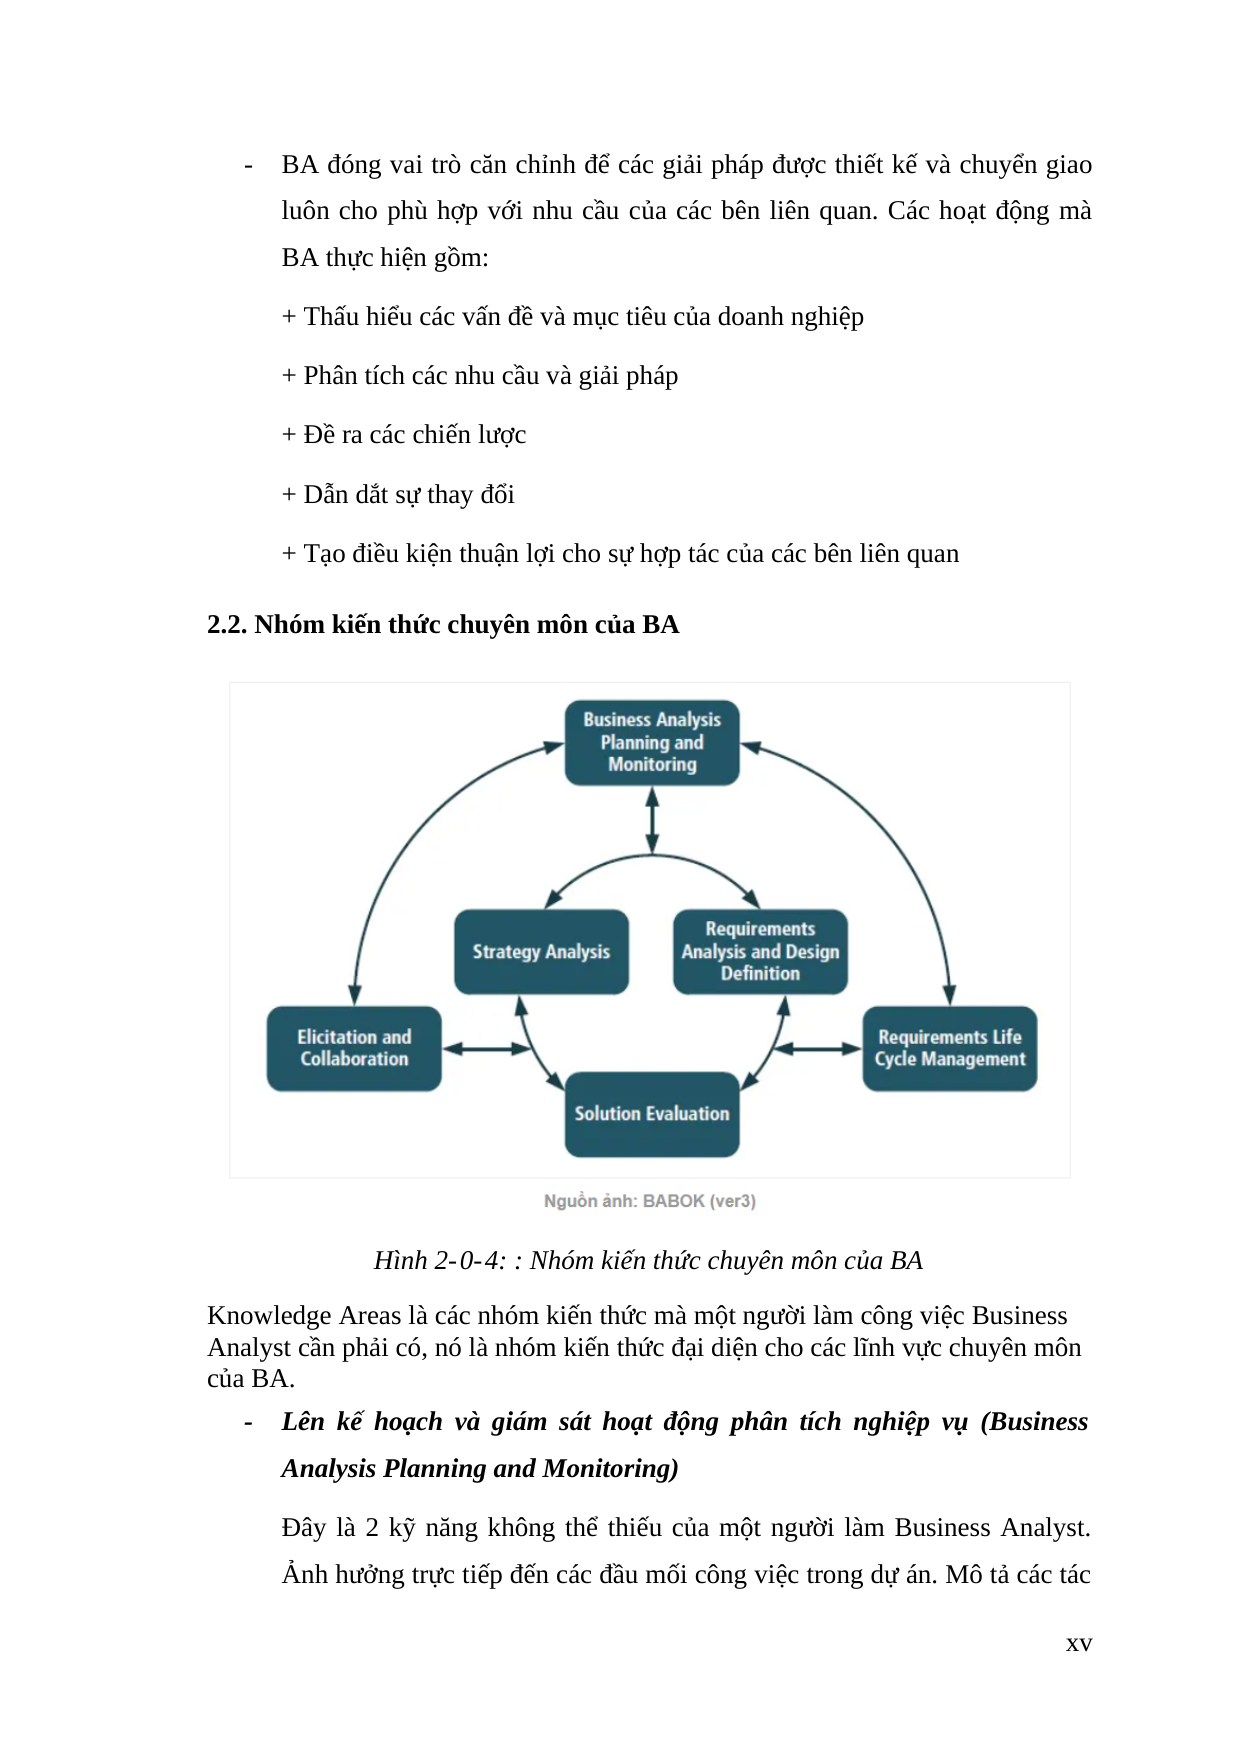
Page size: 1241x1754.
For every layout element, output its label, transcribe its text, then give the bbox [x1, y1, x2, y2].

list + Đề ra các chiến lược [281, 418, 1092, 450]
subtitle 2.2. Nhóm kiến thức chuyên môn của BA [207, 608, 1092, 640]
list + Phân tích các nhu cầu và giải pháp [281, 359, 1092, 391]
text BA đóng vai trò căn chỉnh để các giải pháp được thiết kế và chuyển giao luôn cho phù hợp với nhu cầu của các bên liên quan. Các hoạt động mà BA thực hiện gồm: [244, 148, 1092, 272]
list + Tạo điều kiện thuận lợi cho sự hợp tác của các bên liên quan [281, 537, 1092, 568]
text Knowledge Areas là các nhóm kiến thức mà một người làm công việc Business Analyst cần phải có, nó là nhóm kiến thức đại diện cho các lĩnh vực chuyên môn của BA. [207, 1299, 1092, 1393]
text Lên kế hoạch và giám sát hoạt động phân tích nghiệp vụ (Business Analysis Planning and Monitoring) [244, 1405, 1092, 1483]
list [281, 1511, 1092, 1589]
picture [206, 667, 1093, 1223]
list + Thấu hiểu các vấn đề và mục tiêu của doanh nghiệp [281, 300, 1092, 331]
list + Dẫn dắt sự thay đổi [281, 478, 1092, 509]
